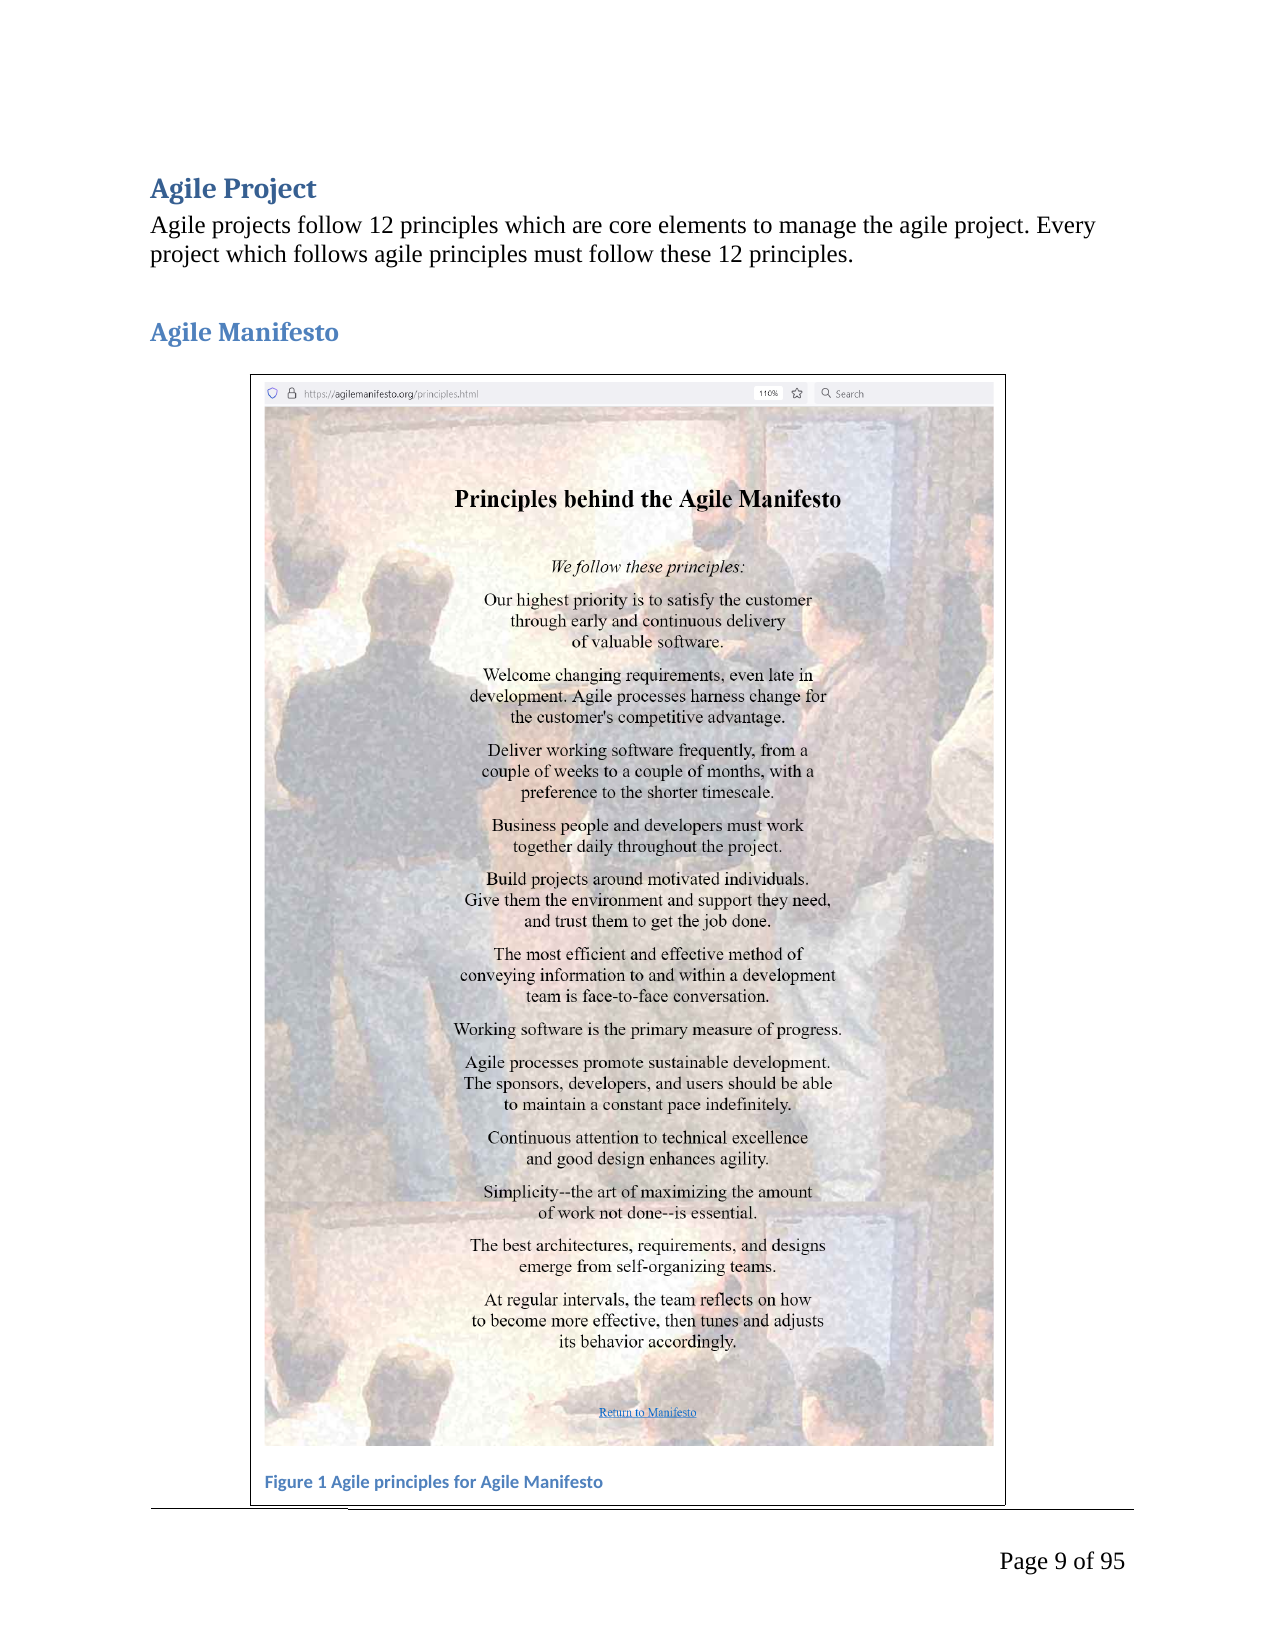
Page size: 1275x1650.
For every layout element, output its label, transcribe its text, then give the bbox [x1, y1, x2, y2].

subtitle Agile Project [150, 172, 1125, 205]
subtitle Agile Manifesto [150, 317, 1125, 349]
picture [264, 382, 994, 1446]
text Agile projects follow 12 principles which are core elements to manage the agile project. Every project which follows agile principles must follow these 12 principles. [150, 210, 1125, 268]
